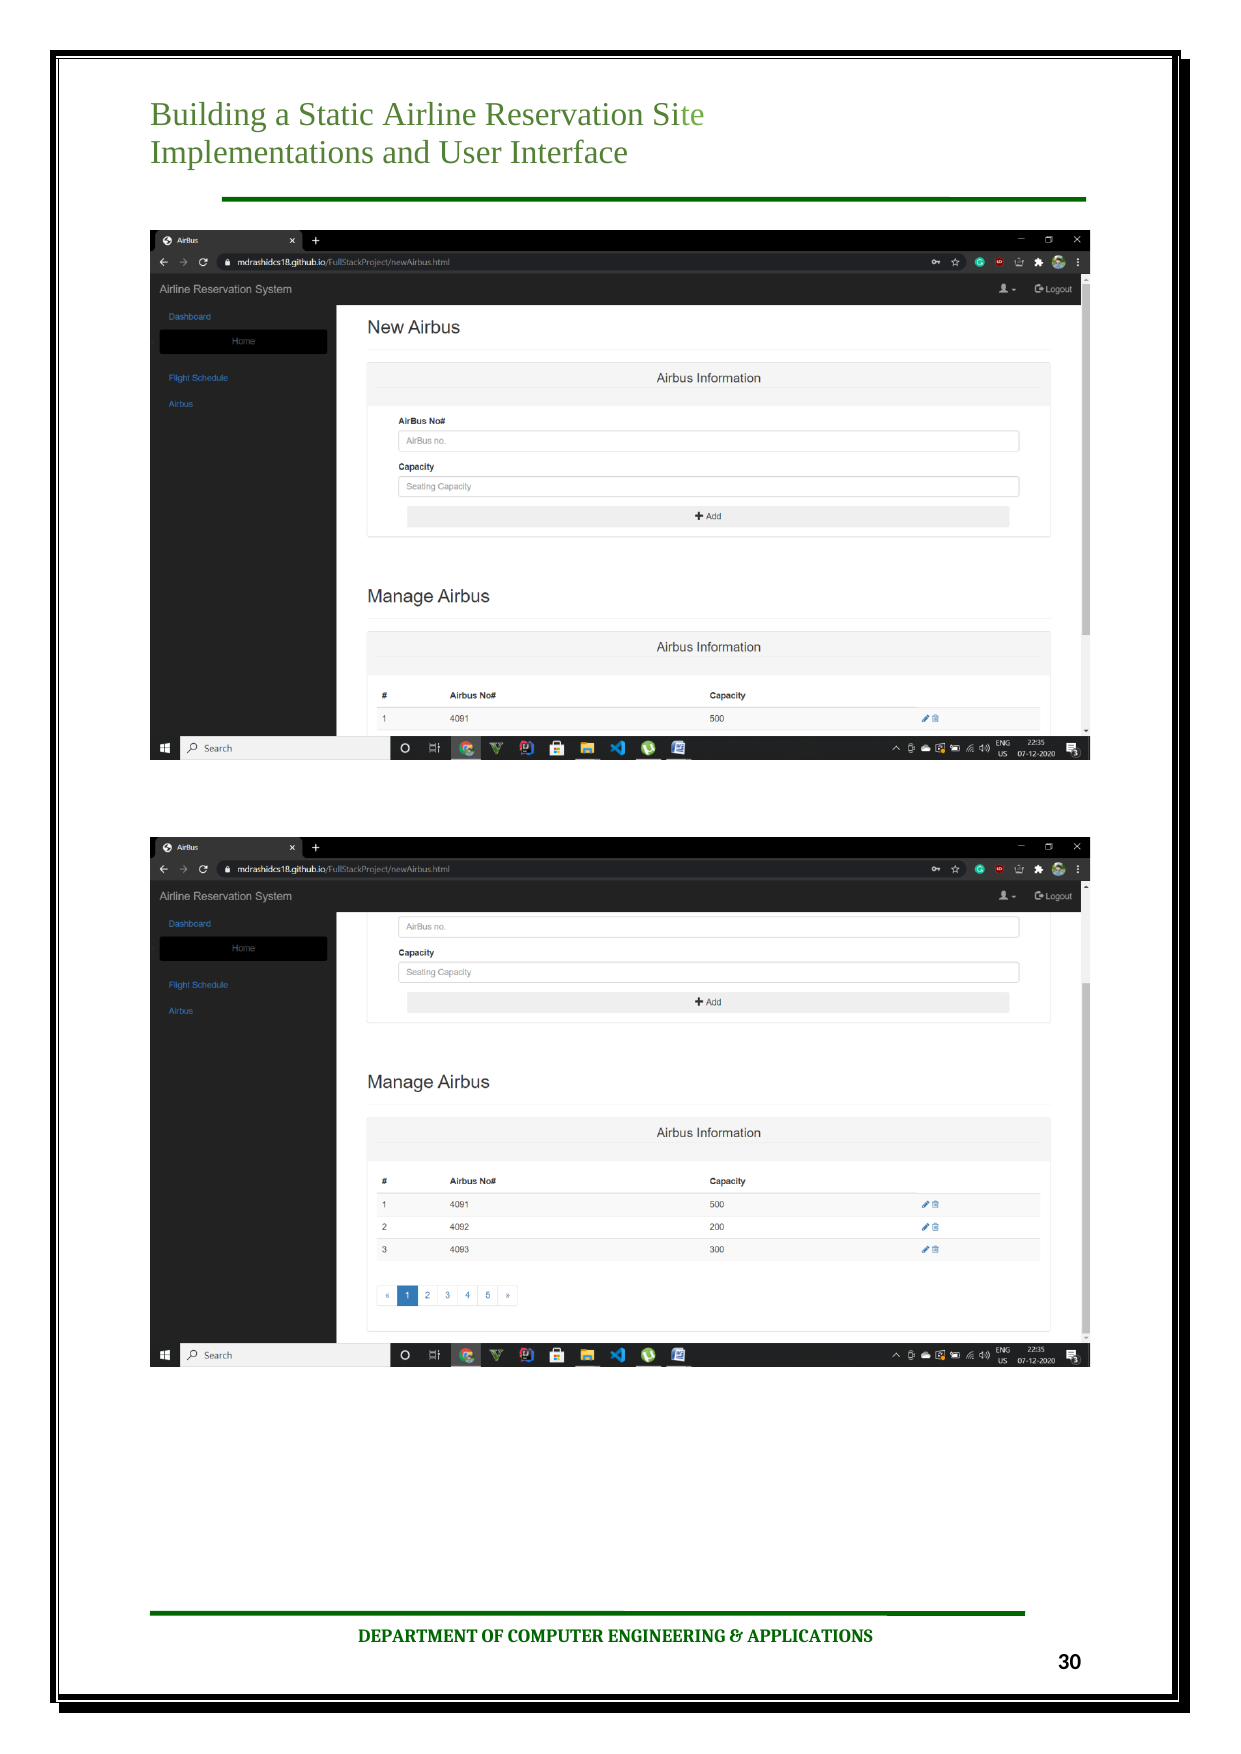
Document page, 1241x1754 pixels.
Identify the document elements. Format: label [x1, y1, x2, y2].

picture [150, 837, 1091, 1367]
picture [150, 230, 1091, 760]
